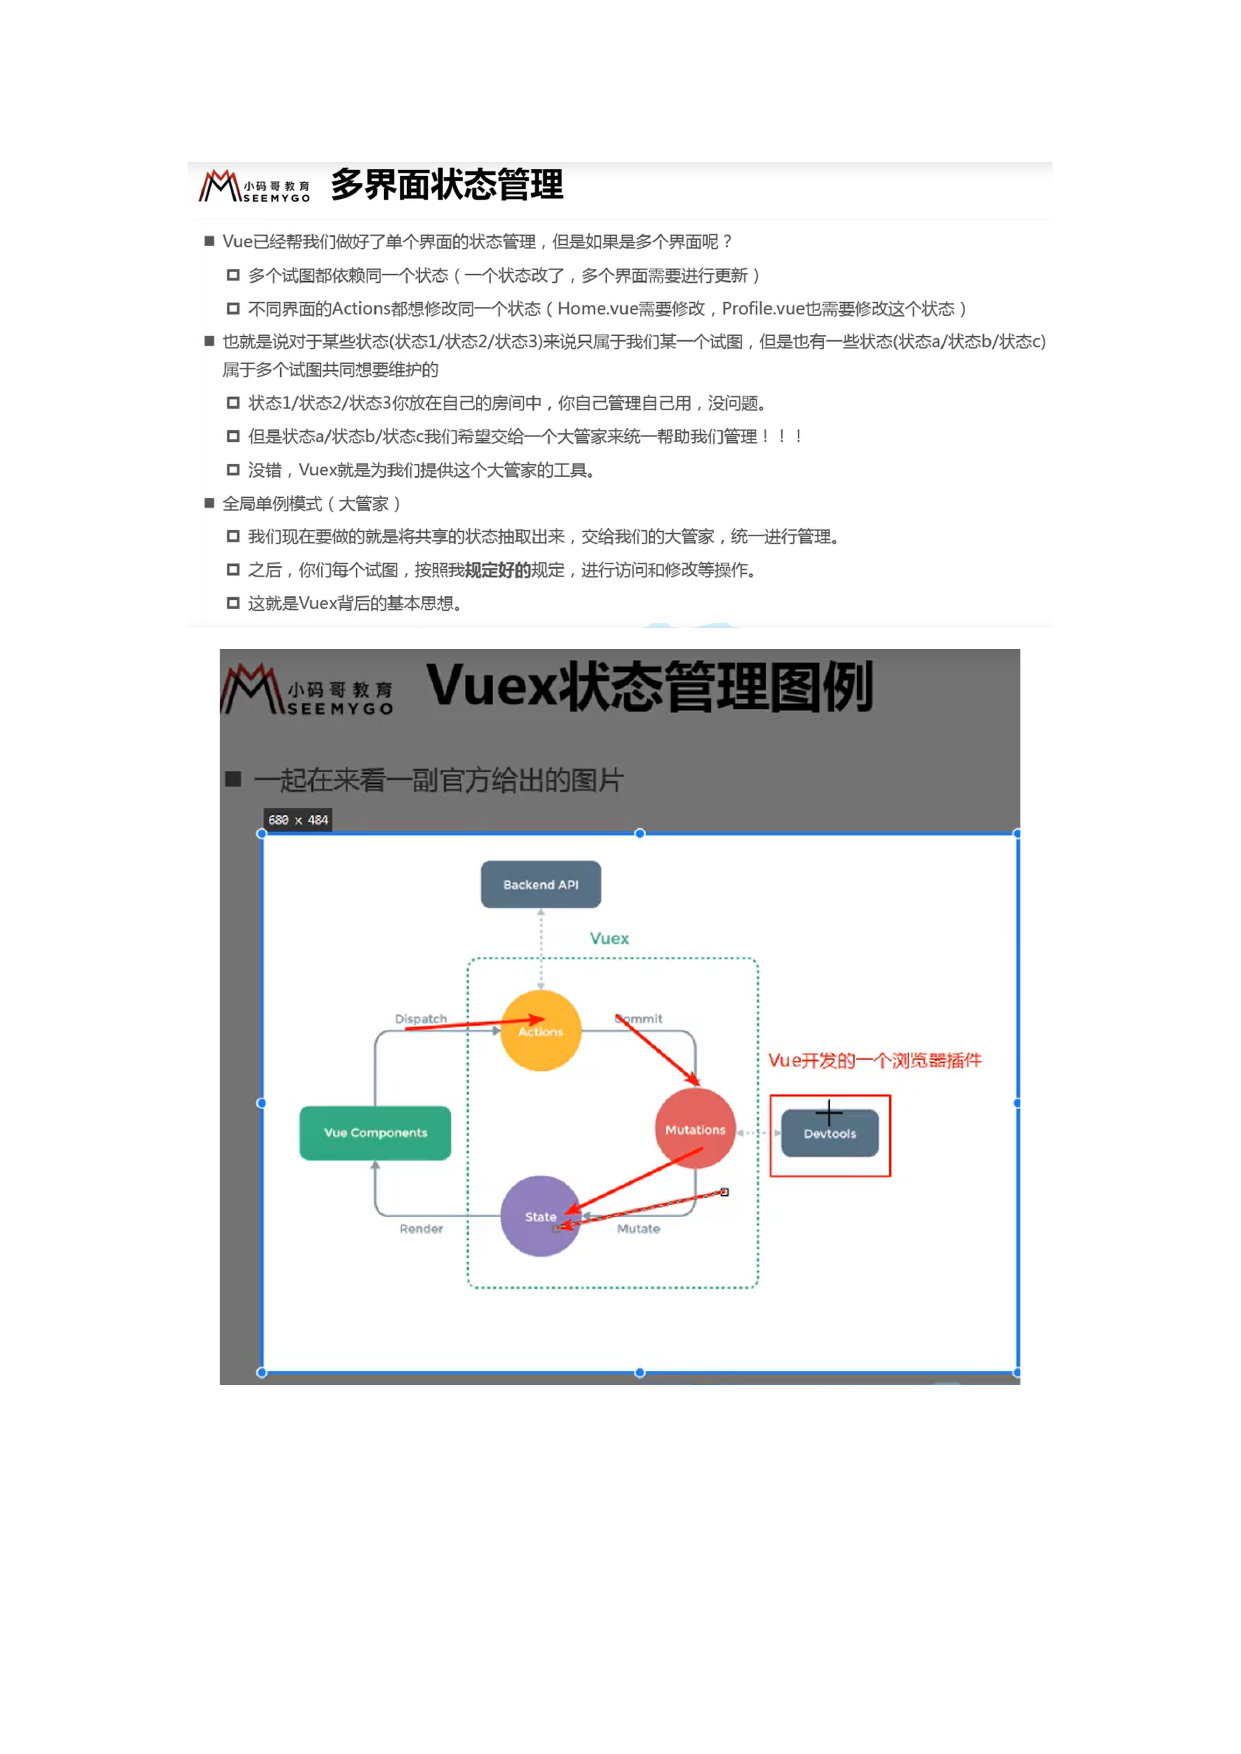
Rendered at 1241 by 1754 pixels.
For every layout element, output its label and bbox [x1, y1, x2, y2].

picture [187, 162, 1053, 628]
picture [219, 649, 1021, 1385]
